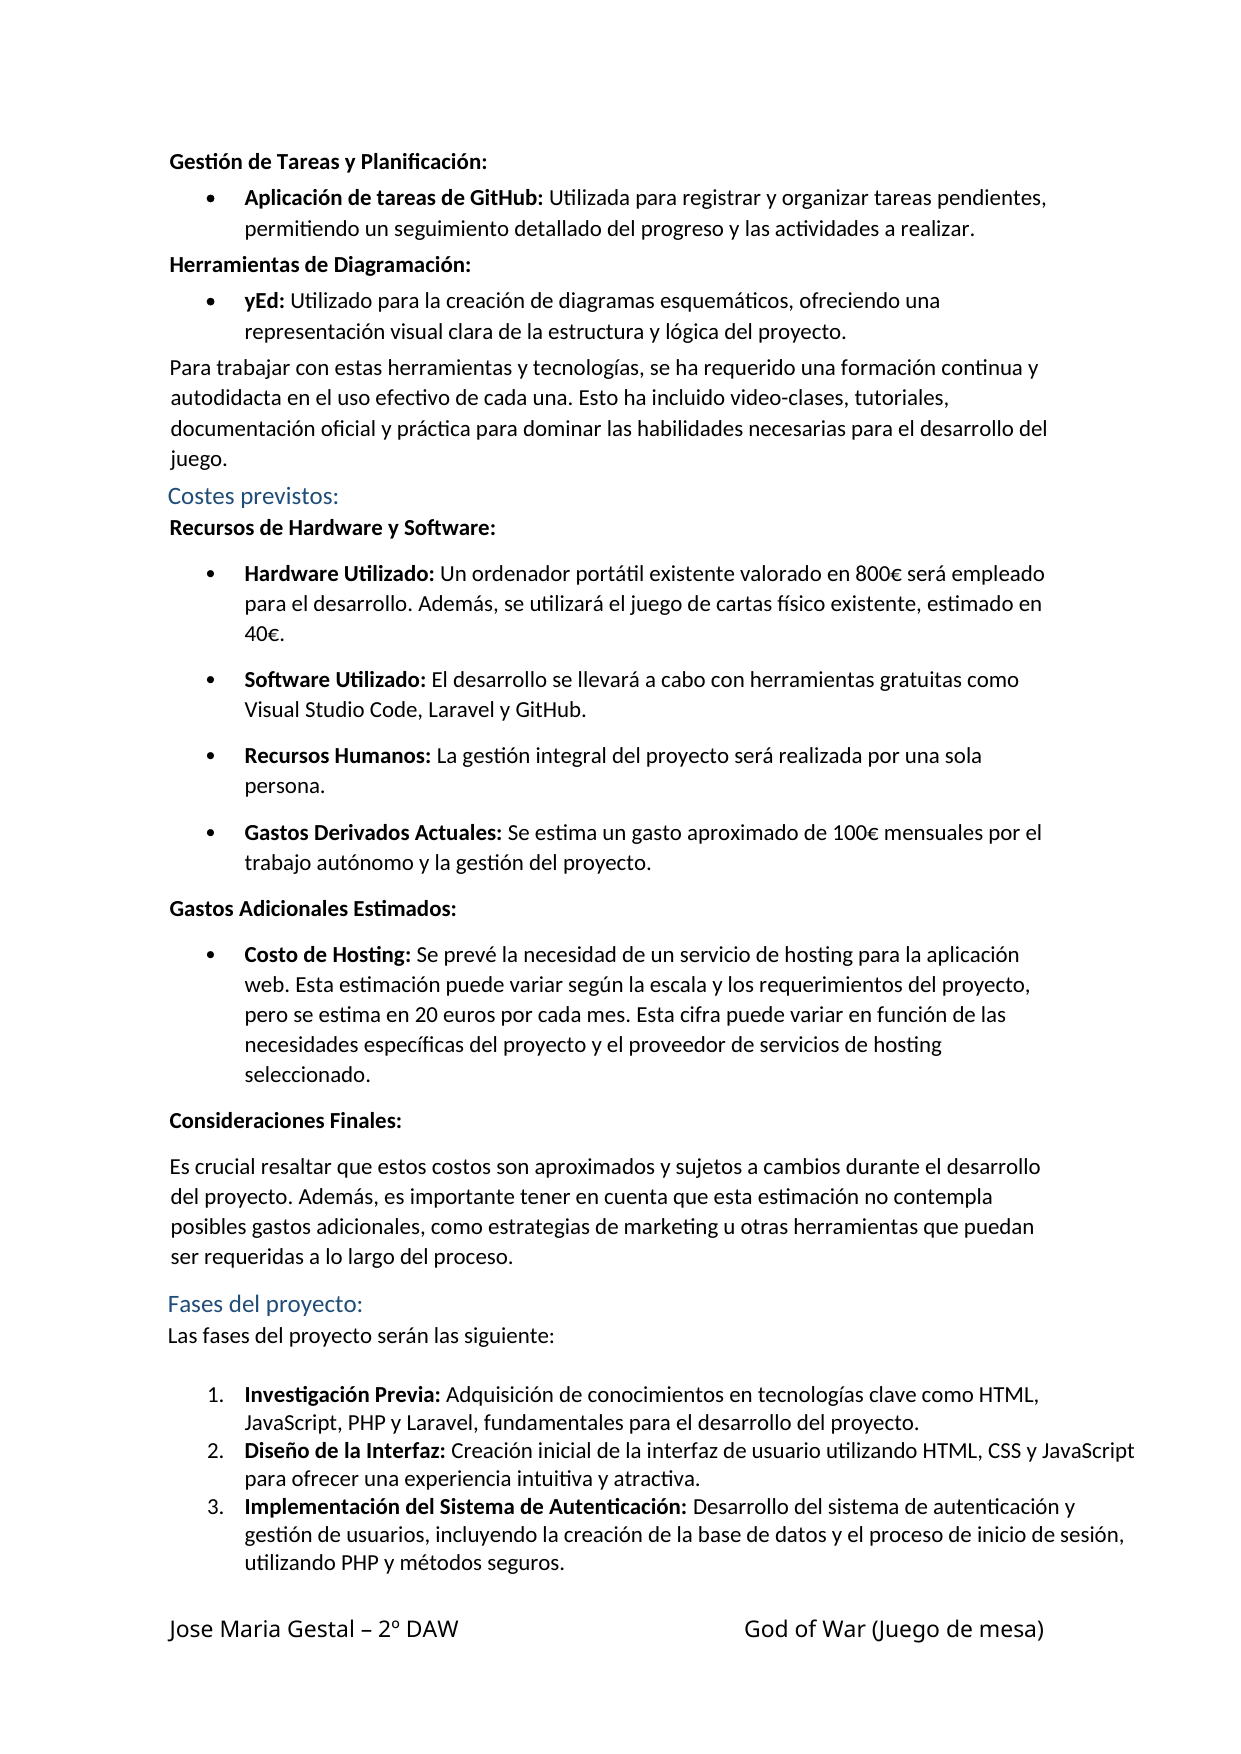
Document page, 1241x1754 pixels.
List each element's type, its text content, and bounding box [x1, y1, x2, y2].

list Recursos Humanos: La gestión integral del proyecto será realizada por una sola persona. [207, 742, 1062, 799]
list Aplicación de tareas de GitHub: Utilizada para registrar y organizar tareas pendientes, permitiendo un seguimiento detallado del progreso y las actividades a realizar. [207, 183, 1063, 242]
text Gastos Adicionales Estimados: [169, 894, 1062, 922]
text Recursos de Hardware y Software: [169, 513, 1062, 541]
subtitle Costes previstos: [168, 480, 1062, 511]
text Es crucial resaltar que estos costos son aproximados y sujetos a cambios durante el desarrollo del proyecto. Además, es importante tener en cuenta que esta estimación no contempla posibles gastos adicionales, como estrategias de marketing u otras herramientas que puedan ser requeridas a lo largo del proceso. [169, 1152, 1062, 1270]
text Las fases del proyecto serán las siguiente: [168, 1321, 1063, 1349]
list Costo de Hosting: Se prevé la necesidad de un servicio de hosting para la aplicación web. Esta estimación puede variar según la escala y los requerimientos del proyecto, pero se estima en 20 euros por cada mes. Esta cifra puede variar en función de las necesidades específicas del proyecto y el proveedor de servicios de hosting seleccionado. [207, 940, 1062, 1088]
list yEd: Utilizado para la creación de diagramas esquemáticos, ofreciendo una representación visual clara de la estructura y lógica del proyecto. [207, 287, 1063, 345]
text Gestión de Tareas y Planificación: [169, 147, 1063, 175]
subtitle Fases del proyecto: [168, 1288, 1062, 1319]
list Investigación Previa: Adquisición de conocimientos en tecnologías clave como HTML, JavaScript, PHP y Laravel, fundamentales para el desarrollo del proyecto. [207, 1380, 1141, 1436]
text Consideraciones Finales: [169, 1106, 1062, 1134]
list Implementación del Sistema de Autenticación: Desarrollo del sistema de autenticación y gestión de usuarios, incluyendo la creación de la base de datos y el proceso de inicio de sesión, utilizando PHP y métodos seguros. [207, 1492, 1141, 1576]
list Hardware Utilizado: Un ordenador portátil existente valorado en 800€ será empleado para el desarrollo. Además, se utilizará el juego de cartas físico existente, estimado en 40€. [207, 559, 1062, 647]
list Gastos Derivados Actuales: Se estima un gasto aproximado de 100€ mensuales por el trabajo autónomo y la gestión del proyecto. [207, 818, 1062, 876]
text Para trabajar con estas herramientas y tecnologías, se ha requerido una formación continua y autodidacta en el uso efectivo de cada una. Esto ha incluido video-clases, tutoriales, documentación oficial y práctica para dominar las habilidades necesarias para el desarrollo del juego. [169, 353, 1063, 472]
text Herramientas de Diagramación: [169, 250, 1063, 278]
list Diseño de la Interfaz: Creación inicial de la interfaz de usuario utilizando HTML, CSS y JavaScript para ofrecer una experiencia intuitiva y atractiva. [207, 1436, 1141, 1492]
list Software Utilizado: El desarrollo se llevará a cabo con herramientas gratuitas como Visual Studio Code, Laravel y GitHub. [207, 666, 1062, 723]
